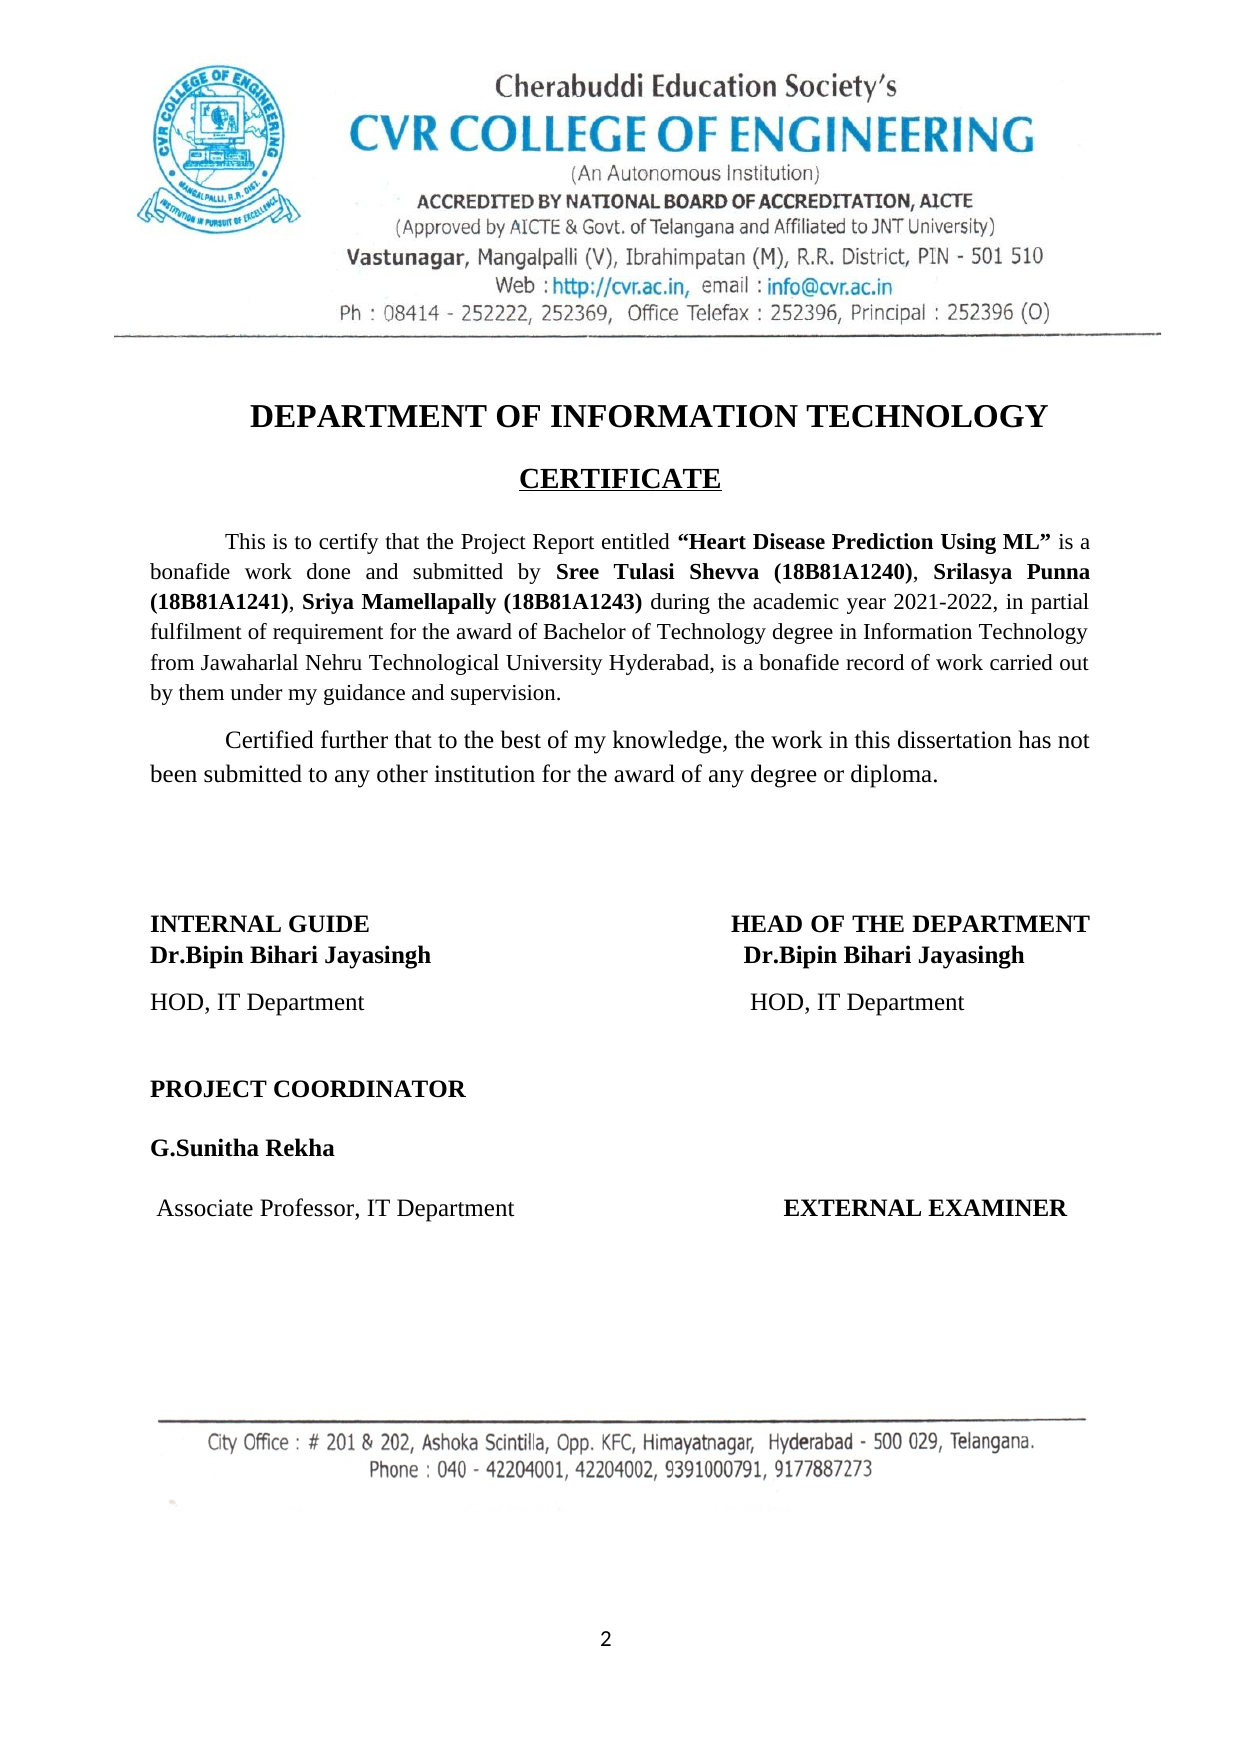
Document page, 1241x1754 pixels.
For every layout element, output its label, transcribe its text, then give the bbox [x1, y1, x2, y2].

text DEPARTMENT OF INFORMATION TECHNOLOGY [150, 396, 1090, 434]
text PROJECT COORDINATOR [150, 1074, 1090, 1102]
text Associate Professor, IT Department EXTERNAL EXAMINER [150, 1193, 1090, 1222]
text HOD, IT Department HOD, IT Department [150, 987, 1090, 1016]
text Certified further that to the best of my knowledge, the work in this dissertation has not been submitted to any other institution for the award of any degree or diploma. [150, 726, 1090, 787]
picture [150, 1407, 1091, 1512]
text INTERNAL GUIDE HEAD OF THE DEPARTMENT Dr.Bipin Bihari Jayasingh Dr.Bipin Bihari Jayasingh [150, 909, 1090, 968]
text This is to certify that the Project Report entitled “Heart Disease Prediction Using ML” is a bonafide work done and submitted by Sree Tulasi Shevva (18B81A1240), Srilasya Punna (18B81A1241), Sriya Mamellapally (18B81A1243) during the academic year 2021-2022, in partial fulfilment of requirement for the award of Bachelor of Technology degree in Information Technology from Jawaharlal Nehru Technological University Hyderabad, is a bonafide record of work carried out by them under my guidance and supervision. [150, 528, 1090, 705]
text G.Sunitha Rekha [150, 1133, 1090, 1162]
picture [114, 56, 1162, 344]
text CERTIFICATE [150, 461, 1090, 494]
